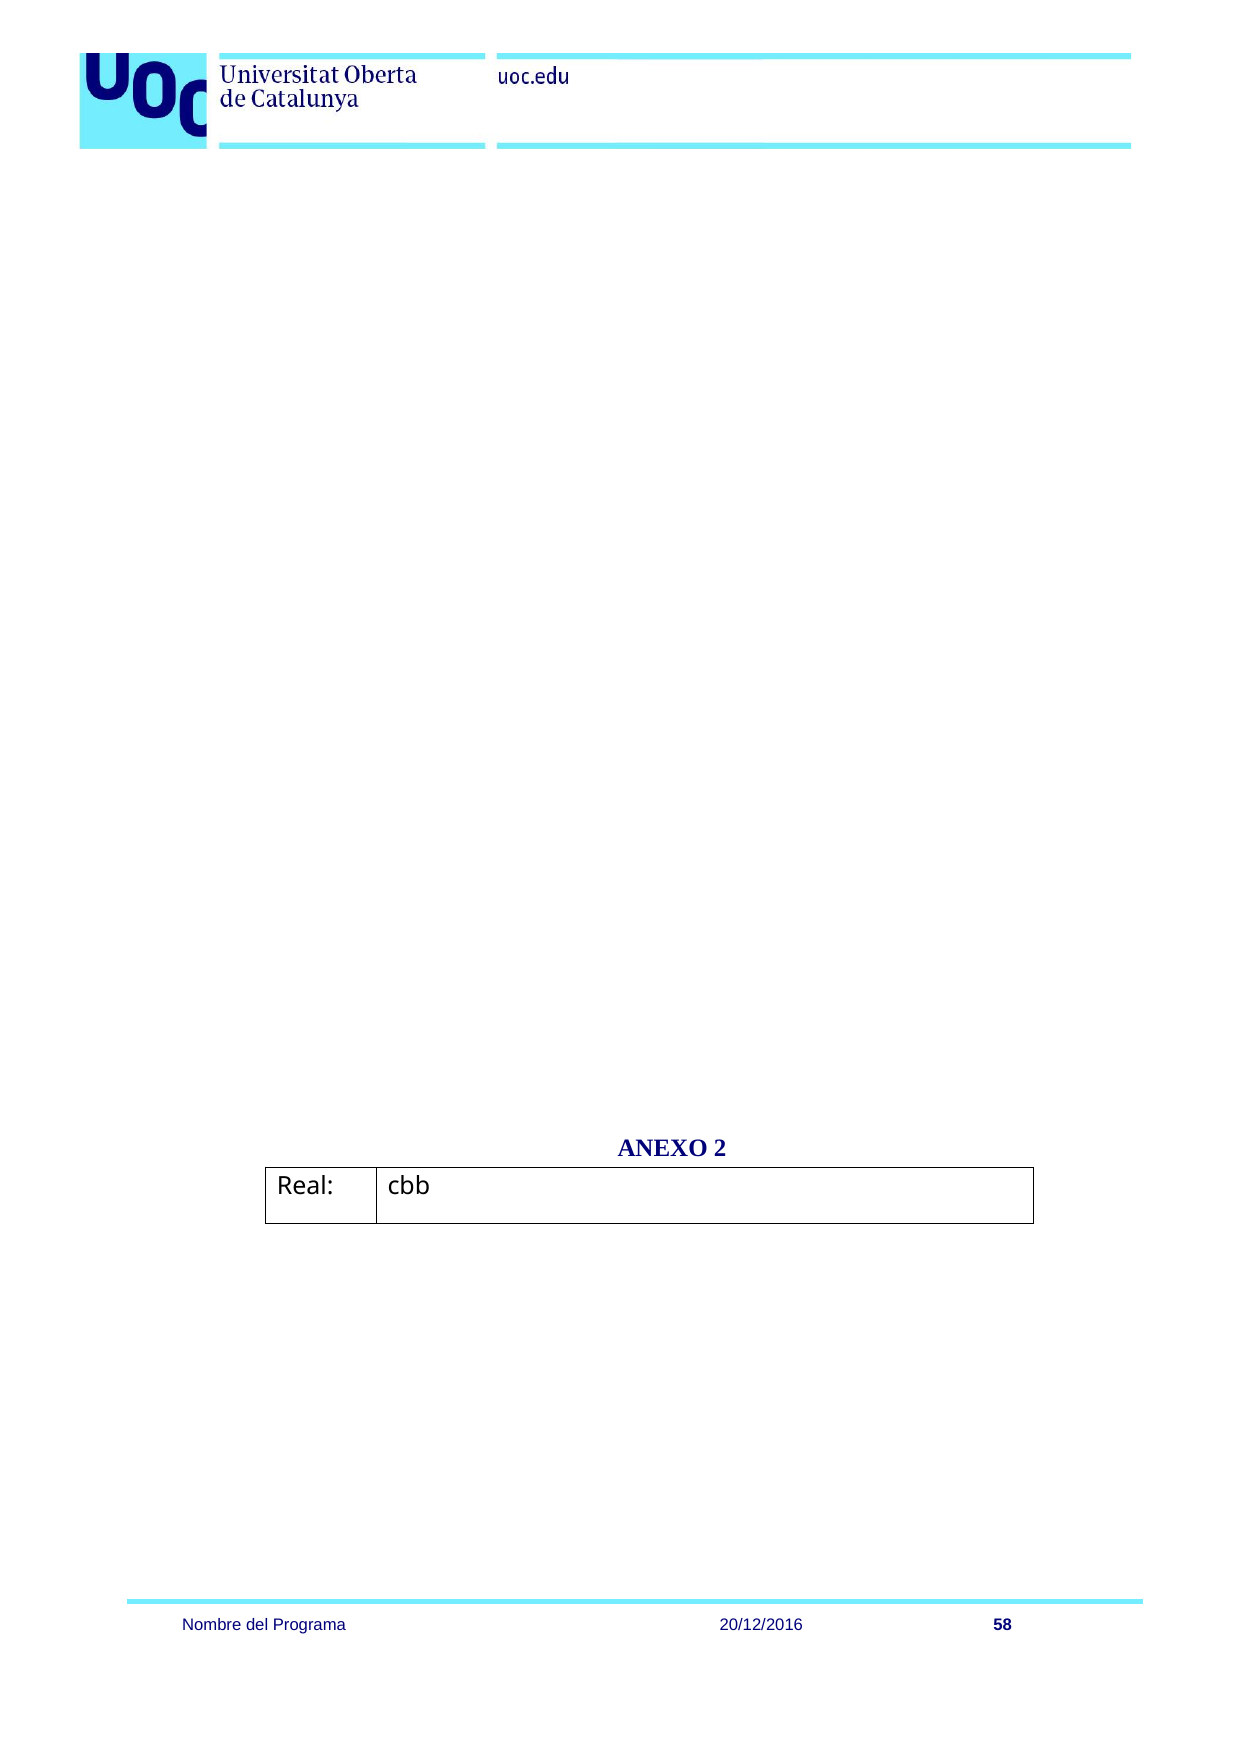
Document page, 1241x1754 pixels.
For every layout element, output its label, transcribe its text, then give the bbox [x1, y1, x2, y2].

picture [74, 53, 1132, 149]
table_header Real: [266, 1168, 376, 1223]
text ANEXO 2 [207, 1133, 1137, 1162]
table_header cbb [377, 1168, 1033, 1223]
